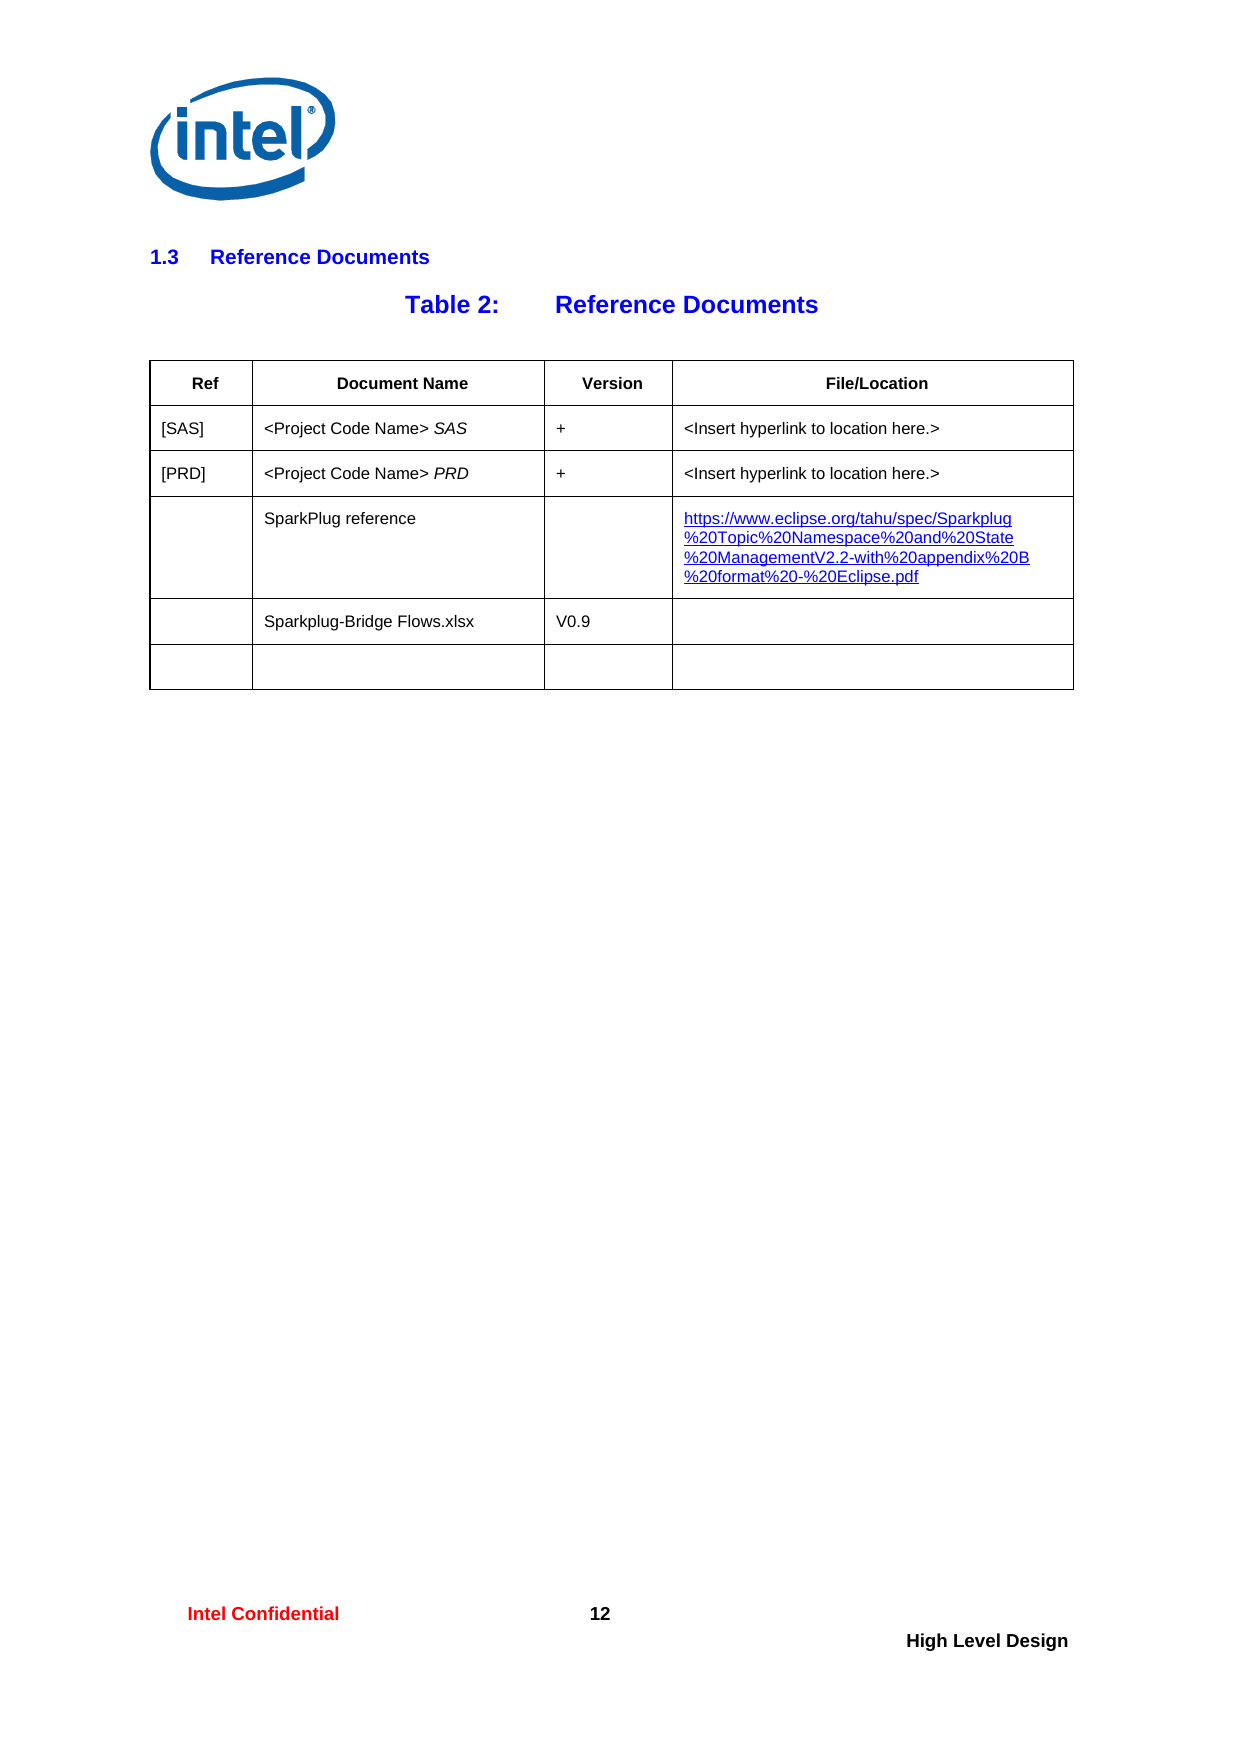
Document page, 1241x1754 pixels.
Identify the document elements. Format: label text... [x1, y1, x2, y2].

table_cell [PRD] [151, 451, 252, 496]
subtitle Reference Documents [150, 245, 1074, 269]
table_cell [545, 497, 672, 598]
table_cell <Project Code Name> SAS [253, 406, 544, 450]
table_header Ref [151, 361, 252, 405]
table_cell V0.9 [545, 599, 672, 643]
table_cell [151, 599, 252, 643]
table_header File/Location [673, 361, 1073, 405]
table_header Version [545, 361, 672, 405]
table_cell [545, 645, 672, 689]
table_cell [673, 645, 1073, 689]
table_header Document Name [253, 361, 544, 405]
table_cell <Insert hyperlink to location here.> [673, 451, 1073, 496]
table_cell <Project Code Name> PRD [253, 451, 544, 496]
table_cell + [545, 406, 672, 450]
table_cell [151, 497, 252, 598]
table_cell [151, 645, 252, 689]
table_cell [673, 599, 1073, 643]
table_cell [SAS] [151, 406, 252, 450]
table_cell SparkPlug reference [253, 497, 544, 598]
table_cell https://www.eclipse.org/tahu/spec/Sparkplug%20Topic%20Namespace%20and%20State%20ManagementV2.2-with%20appendix%20B%20format%20-%20Eclipse.pdf [673, 497, 1073, 598]
table_cell + [545, 451, 672, 496]
table_cell <Insert hyperlink to location here.> [673, 406, 1073, 450]
table_cell [253, 645, 544, 689]
table_cell Sparkplug-Bridge Flows.xlsx [253, 599, 544, 643]
